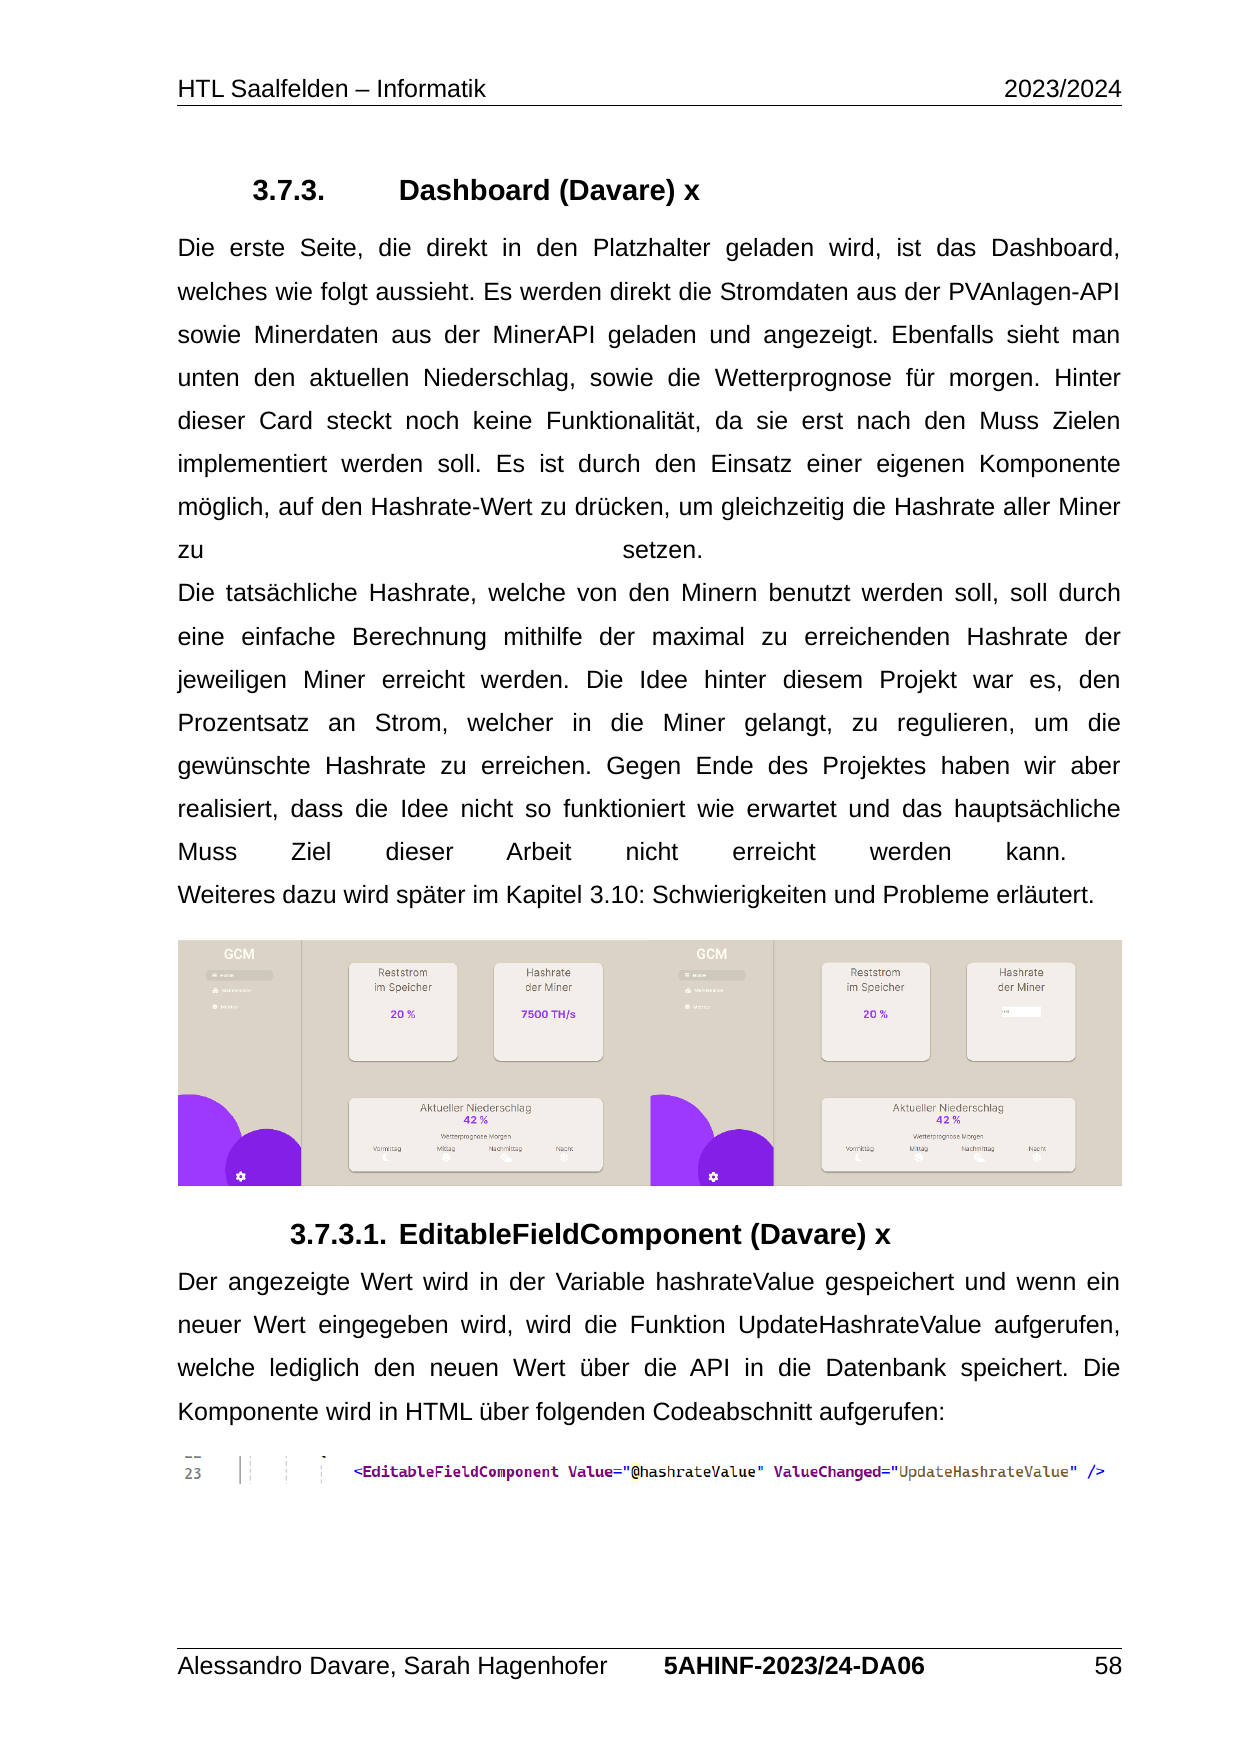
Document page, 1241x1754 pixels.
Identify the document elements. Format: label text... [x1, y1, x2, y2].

subtitle EditableFieldComponent (Davare) x [290, 1217, 1122, 1250]
text Die erste Seite, die direkt in den Platzhalter geladen wird, ist das Dashboard, welches wie folgt aussieht. Es werden direkt die Stromdaten aus der PVAnlagen-API sowie Minerdaten aus der MinerAPI geladen und angezeigt. Ebenfalls sieht man unten den aktuellen Niederschlag, sowie die Wetterprognose für morgen. Hinter dieser Card steckt noch keine Funktionalität, da sie erst nach den Muss Zielen implementiert werden soll. Es ist durch den Einsatz einer eigenen Komponente möglich, auf den Hashrate-Wert zu drücken, um gleichzeitig die Hashrate aller Miner zu setzen. Die tatsächliche Hashrate, welche von den Minern benutzt werden soll, soll durch eine einfache Berechnung mithilfe der maximal zu erreichenden Hashrate der jeweiligen Miner erreicht werden. Die Idee hinter diesem Projekt war es, den Prozentsatz an Strom, welcher in die Miner gelangt, zu regulieren, um die gewünschte Hashrate zu erreichen. Gegen Ende des Projektes haben wir aber realisiert, dass die Idee nicht so funktioniert wie erwartet und das hauptsächliche Muss Ziel dieser Arbeit nicht erreicht werden kann. Weiteres dazu wird später im Kapitel 3.10: Schwierigkeiten und Probleme erläutert. [177, 233, 1122, 909]
text Der angezeigte Wert wird in der Variable hashrateValue gespeichert und wenn ein neuer Wert eingegeben wird, wird die Funktion UpdateHashrateValue aufgerufen, welche lediglich den neuen Wert über die API in die Datenbank speichert. Die Komponente wird in HTML über folgenden Codeabschnitt aufgerufen: [177, 1267, 1122, 1425]
subtitle Dashboard (Davare) x [252, 173, 1122, 206]
picture [177, 940, 1123, 1186]
picture [177, 1456, 1123, 1484]
